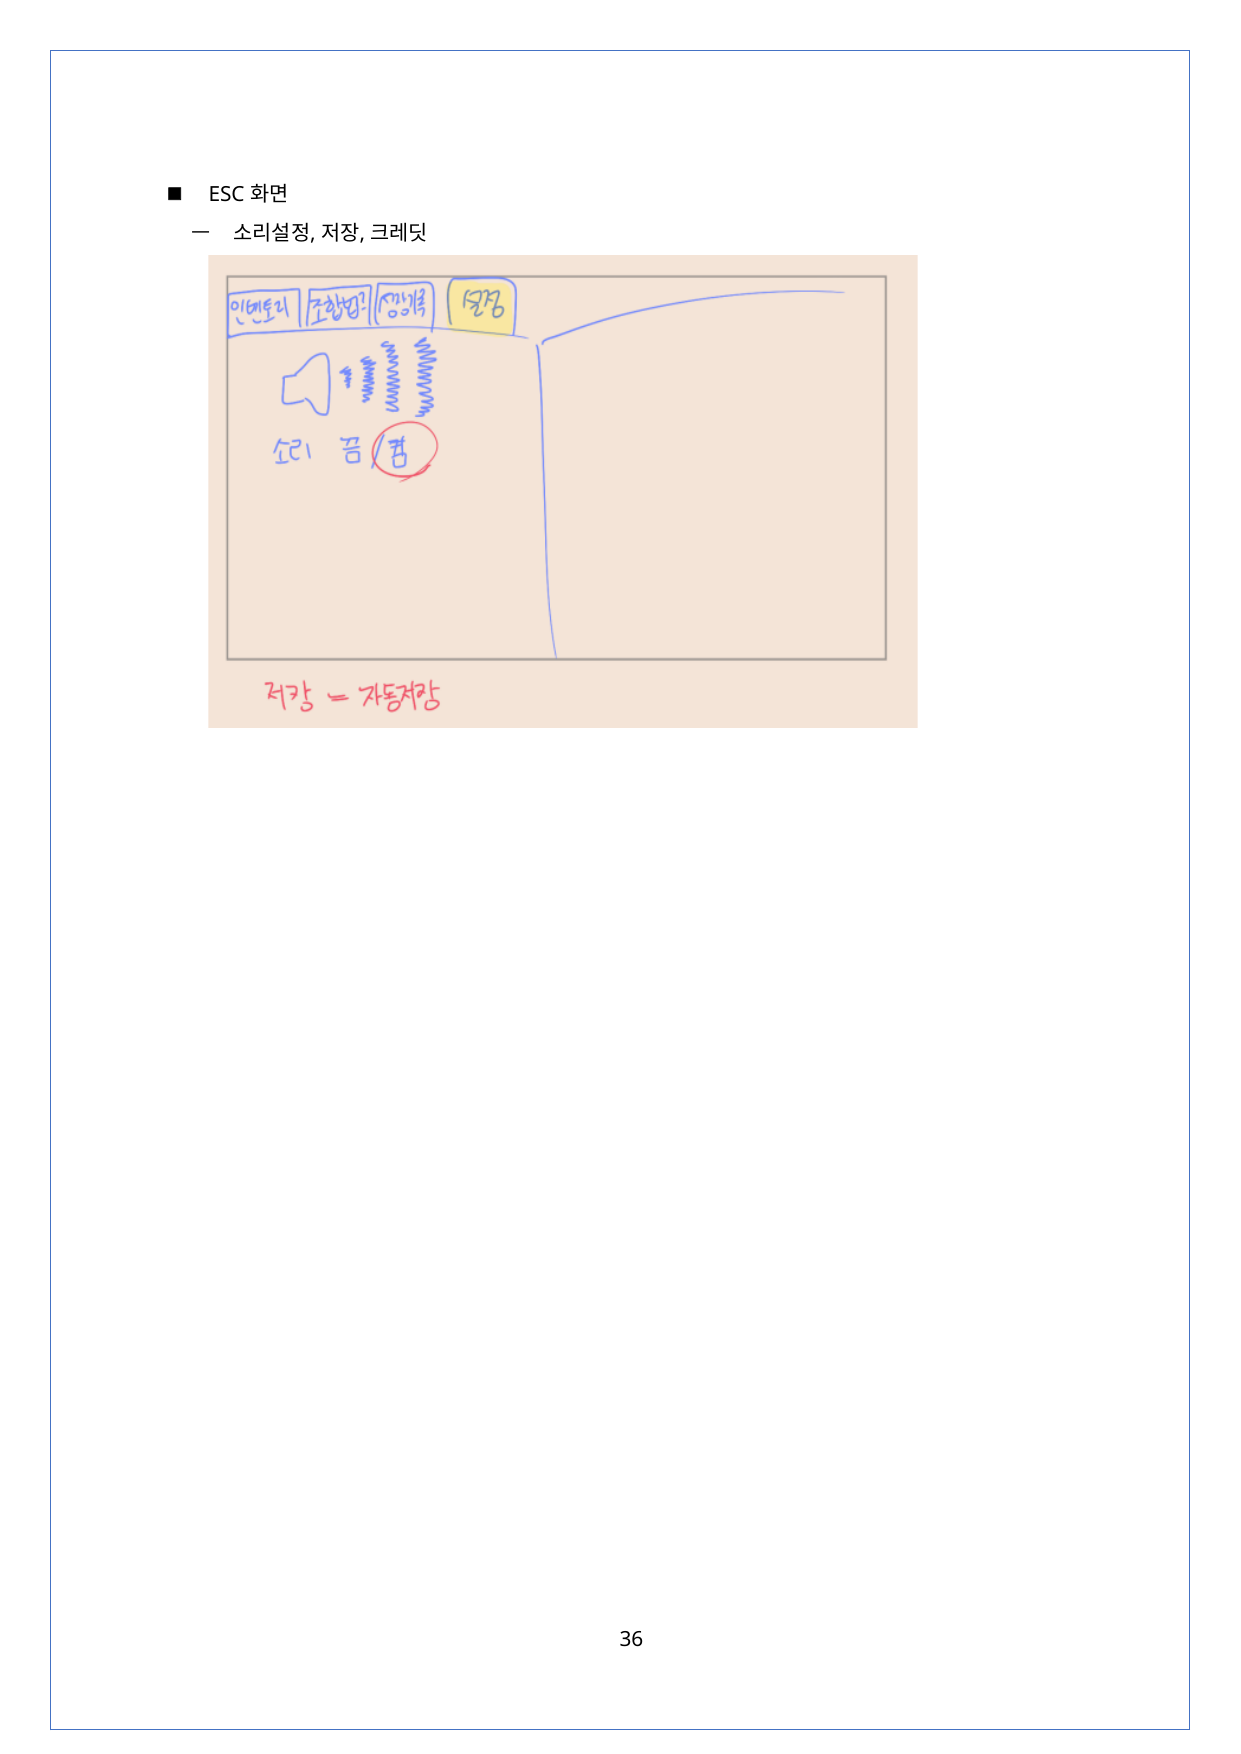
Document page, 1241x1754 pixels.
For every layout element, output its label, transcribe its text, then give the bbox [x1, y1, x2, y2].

text 소리설정, 저장, 크레딧 [192, 216, 1069, 246]
picture [208, 255, 918, 728]
text ESC 화면 [167, 177, 1069, 207]
